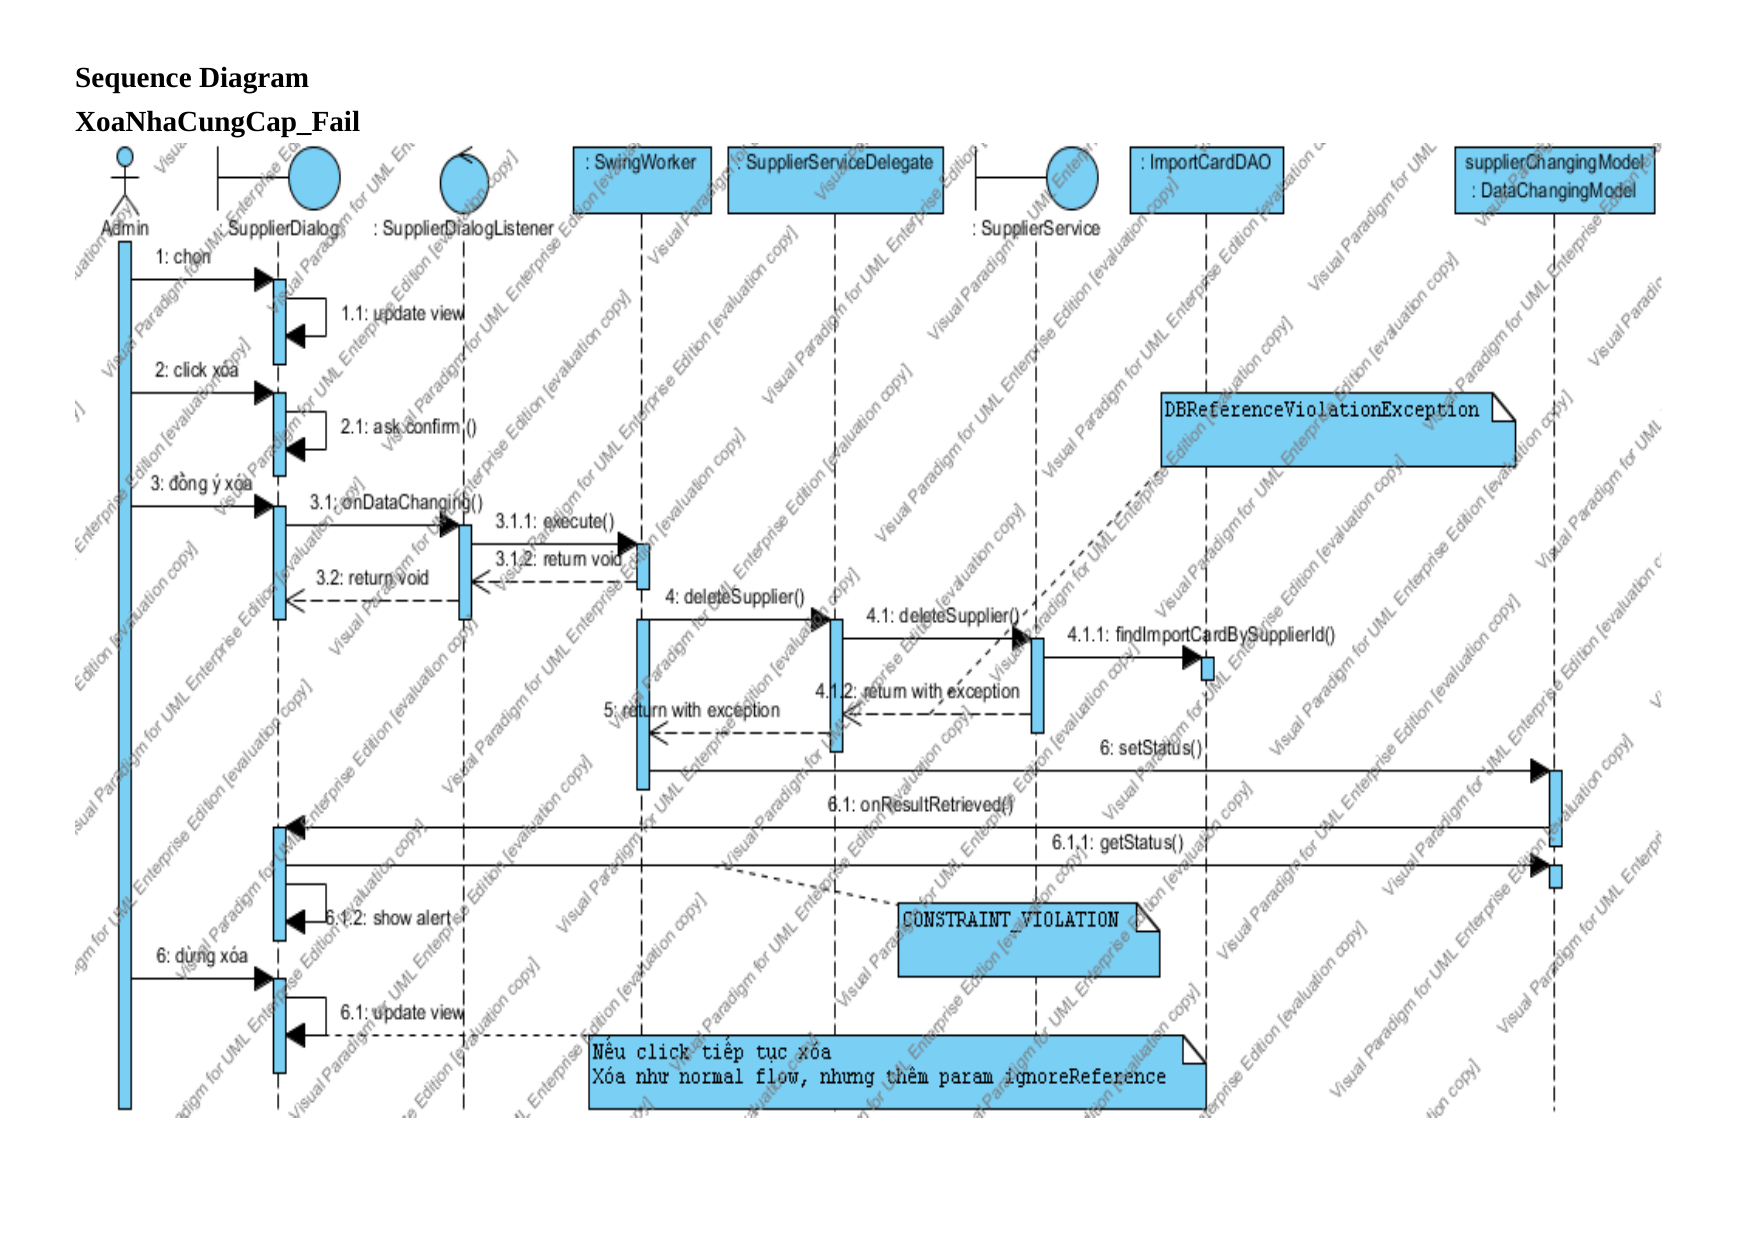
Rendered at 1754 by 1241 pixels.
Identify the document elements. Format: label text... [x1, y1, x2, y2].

subtitle XoaNhaCungCap_Fail [75, 104, 1679, 137]
picture [75, 143, 1662, 1118]
text Sequence Diagram [75, 60, 1679, 93]
